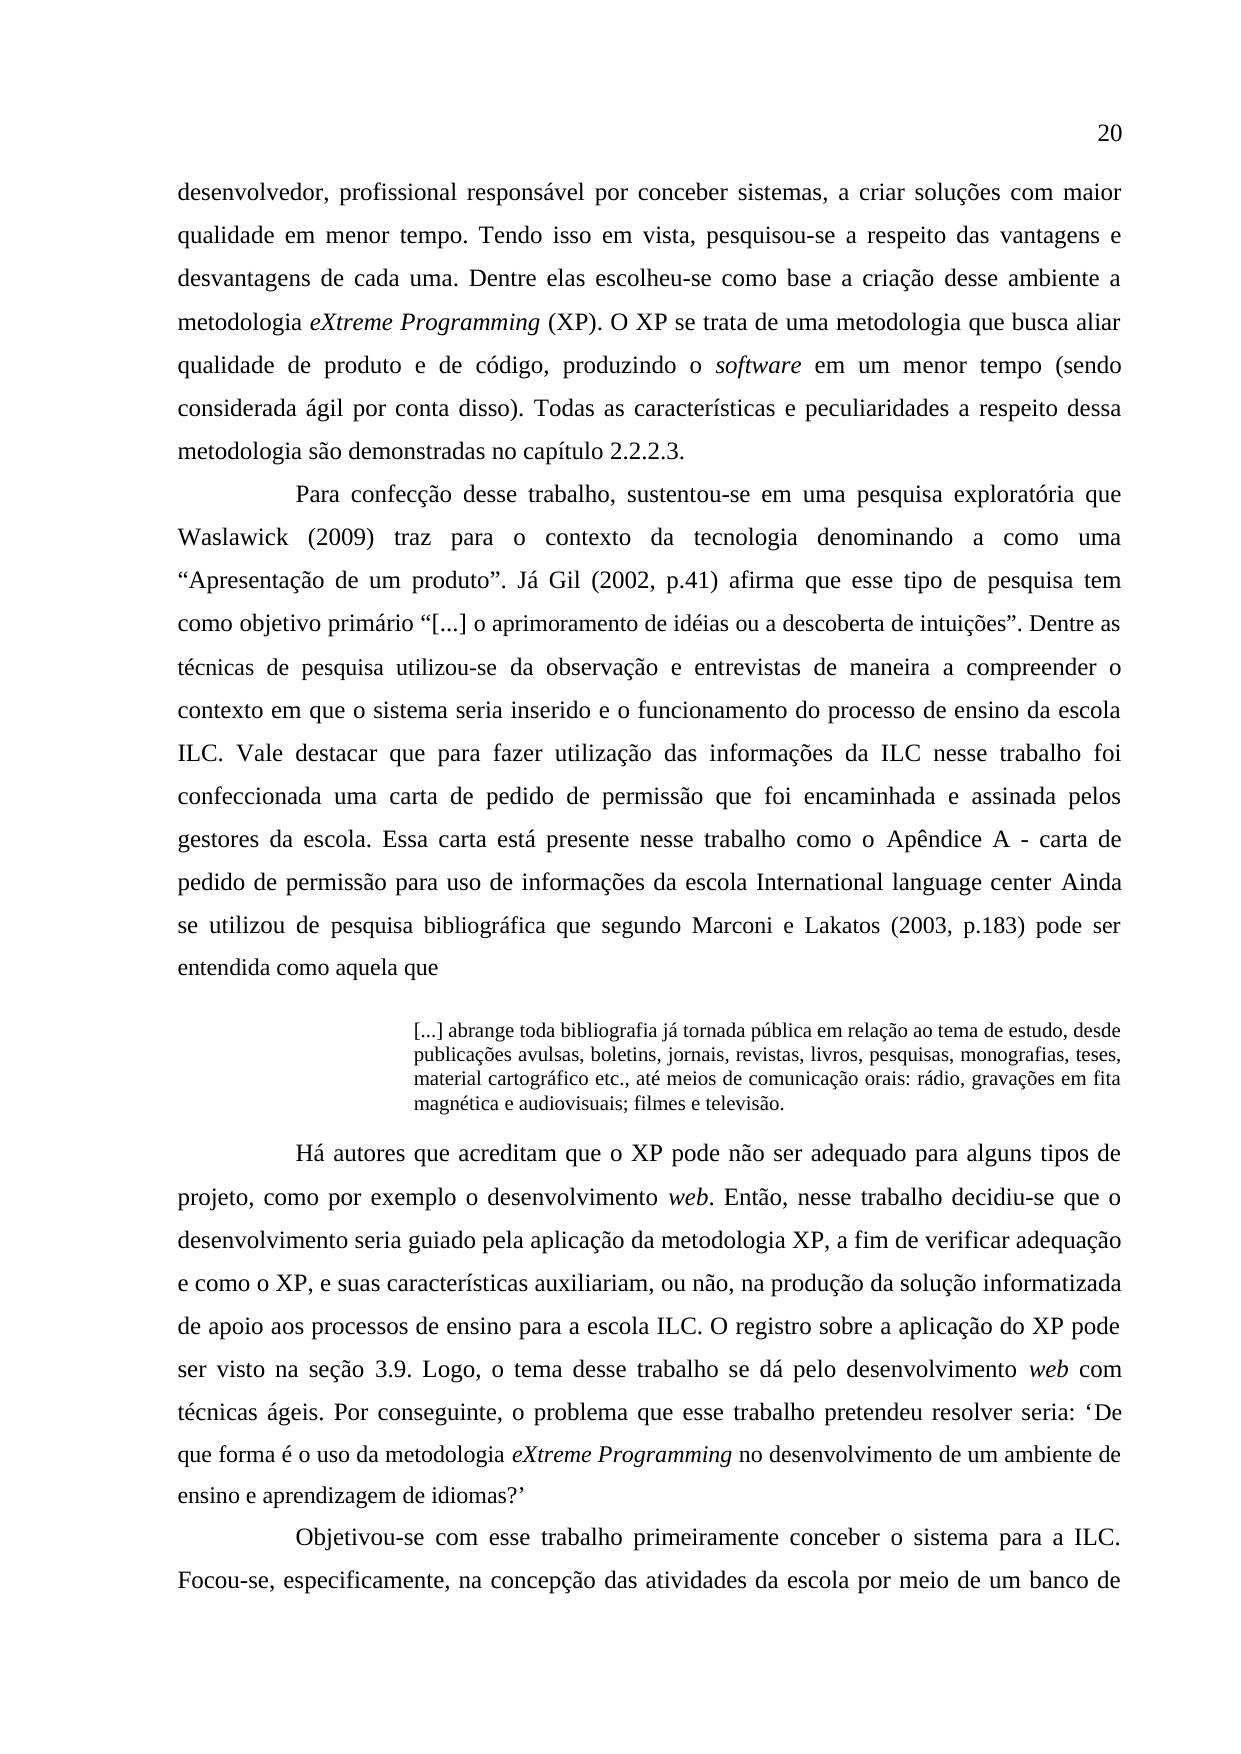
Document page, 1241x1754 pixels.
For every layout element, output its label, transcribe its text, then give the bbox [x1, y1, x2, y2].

text Para confecção desse trabalho, sustentou-se em uma pesquisa exploratória que Waslawick (2009) traz para o contexto da tecnologia denominando a como uma “Apresentação de um produto”. Já Gil (2002, p.41) afirma que esse tipo de pesquisa tem como objetivo primário “[...] o aprimoramento de idéias ou a descoberta de intuições”. Dentre as técnicas de pesquisa utilizou-se da observação e entrevistas de maneira a compreender o contexto em que o sistema seria inserido e o funcionamento do processo de ensino da escola ILC. Vale destacar que para fazer utilização das informações da ILC nesse trabalho foi confeccionada uma carta de pedido de permissão que foi encaminhada e assinada pelos gestores da escola. Essa carta está presente nesse trabalho como o Apêndice A - carta de pedido de permissão para uso de informações da escola International language center Ainda se utilizou de pesquisa bibliográfica que segundo Marconi e Lakatos (2003, p.183) pode ser entendida como aquela que [177, 479, 1122, 980]
text Há autores que acreditam que o XP pode não ser adequado para alguns tipos de projeto, como por exemplo o desenvolvimento web. Então, nesse trabalho decidiu-se que o desenvolvimento seria guiado pela aplicação da metodologia XP, a fim de verificar adequação e como o XP, e suas características auxiliariam, ou não, na produção da solução informatizada de apoio aos processos de ensino para a escola ILC. O registro sobre a aplicação do XP pode ser visto na seção 3.9. Logo, o tema desse trabalho se dá pelo desenvolvimento web com técnicas ágeis. Por conseguinte, o problema que esse trabalho pretendeu resolver seria: ‘De que forma é o uso da metodologia eXtreme Programming no desenvolvimento de um ambiente de ensino e aprendizagem de idiomas?’ [177, 1138, 1122, 1509]
text [...] abrange toda bibliografia já tornada pública em relação ao tema de estudo, desde publicações avulsas, boletins, jornais, revistas, livros, pesquisas, monografias, teses, material cartográfico etc., até meios de comunicação orais: rádio, gravações em fita magnética e audiovisuais; filmes e televisão. [413, 1018, 1122, 1114]
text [177, 1522, 1122, 1594]
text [177, 177, 1122, 465]
